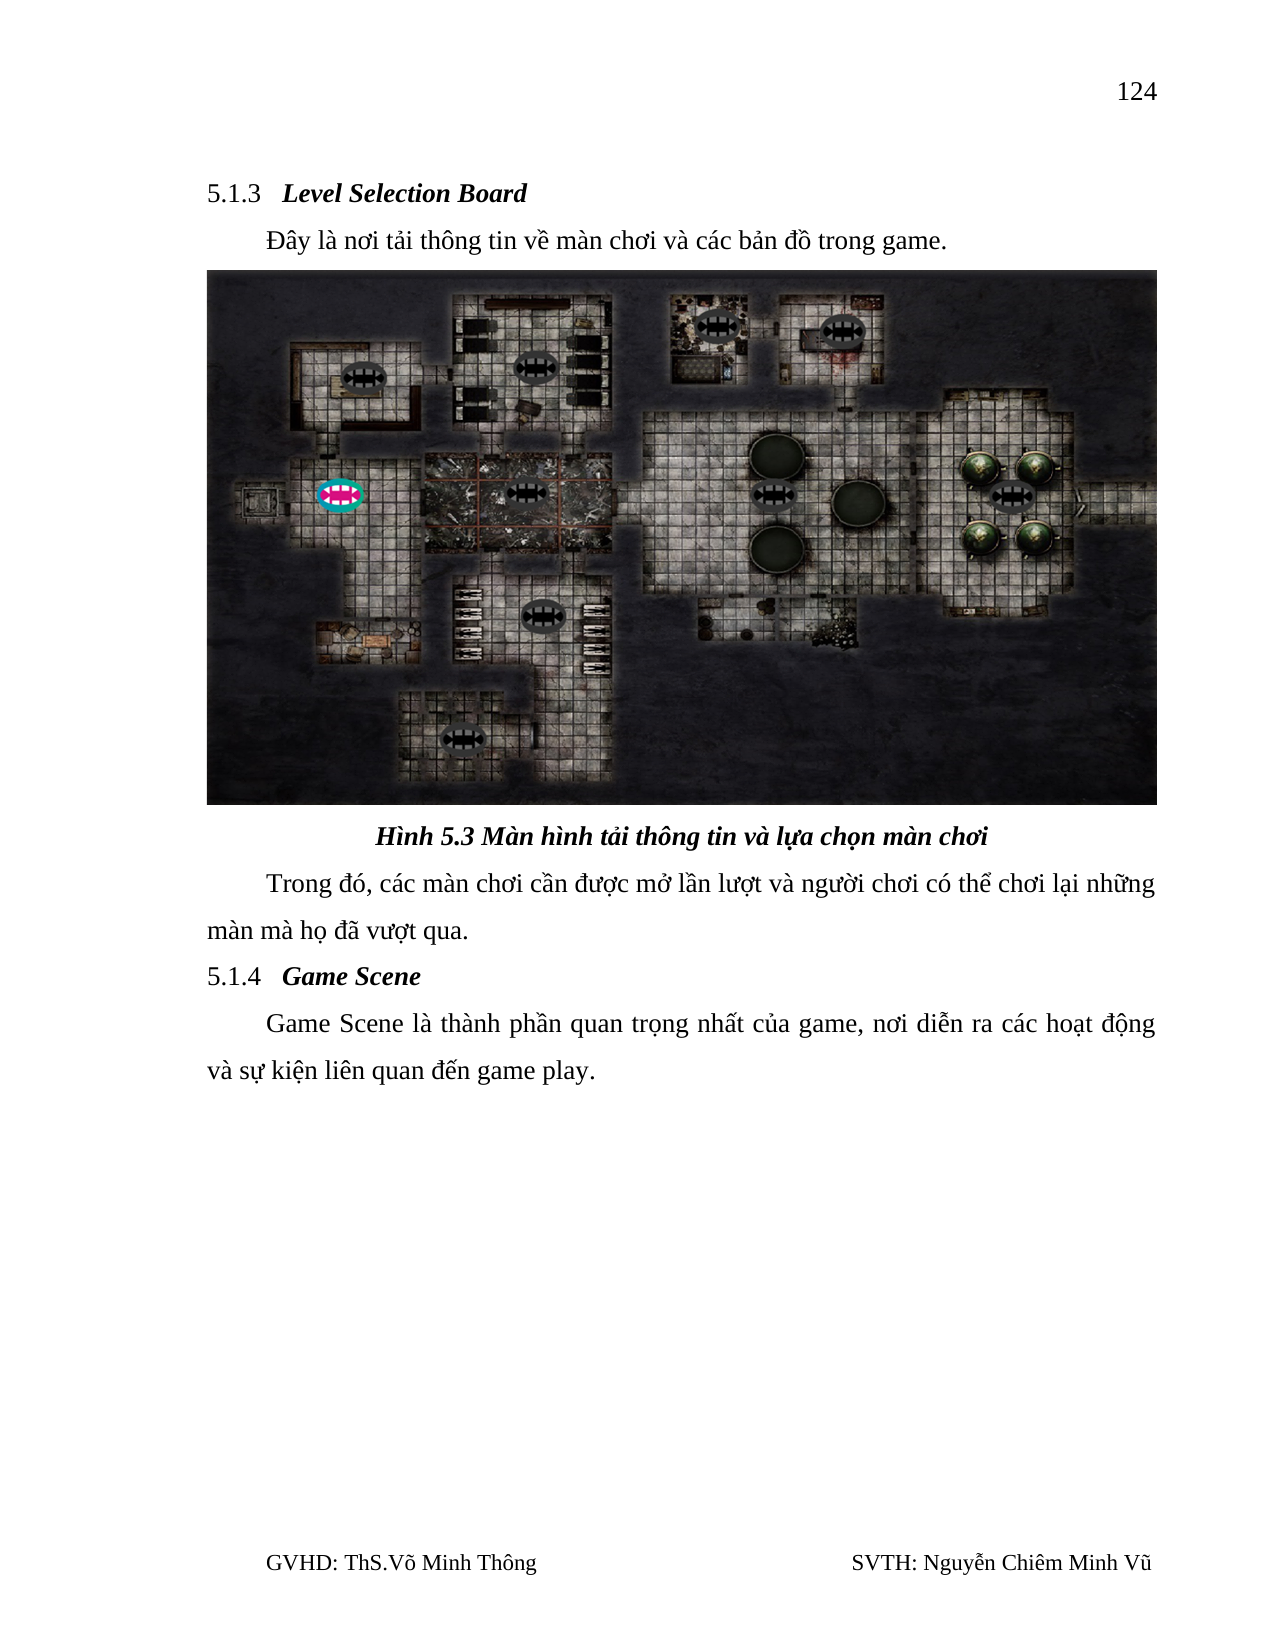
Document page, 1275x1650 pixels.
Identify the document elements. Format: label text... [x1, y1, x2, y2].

subtitle Hình 5.3 Màn hình tải thông tin và lựa chọn màn chơi [207, 821, 1157, 852]
subtitle Game Scene [207, 961, 1157, 992]
text Game Scene là thành phần quan trọng nhất của game, nơi diễn ra các hoạt động và sự kiện liên quan đến game play. [207, 1007, 1157, 1085]
text Đây là nơi tải thông tin về màn chơi và các bản đồ trong game. [207, 224, 1157, 255]
text Trong đó, các màn chơi cần được mở lần lượt và người chơi có thể chơi lại những màn mà họ đã vượt qua. [207, 867, 1157, 945]
subtitle Level Selection Board [207, 177, 1157, 208]
picture [206, 270, 1157, 805]
